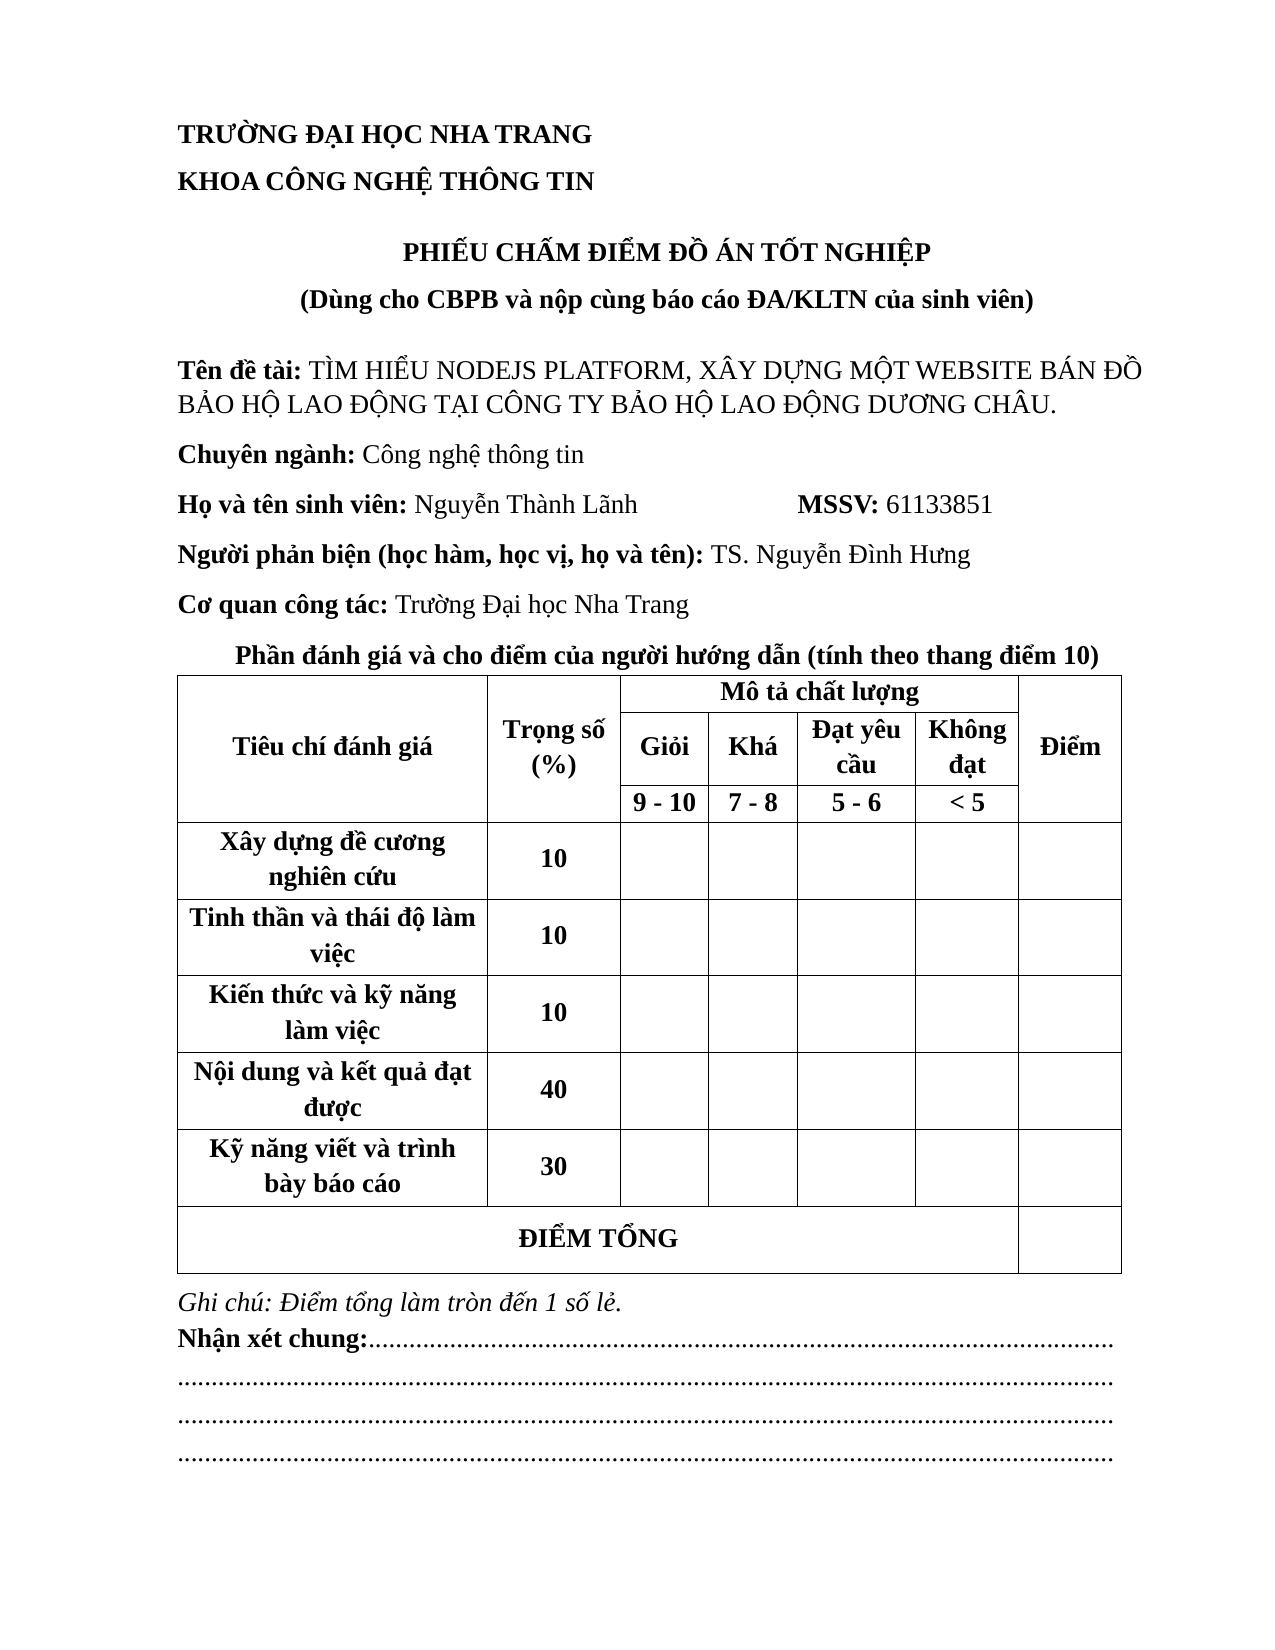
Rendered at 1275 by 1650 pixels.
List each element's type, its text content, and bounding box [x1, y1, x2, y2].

table_header Trọng số (%) [488, 676, 620, 822]
table_cell Nội dung và kết quả đạt được [178, 1053, 487, 1129]
table_cell [621, 976, 708, 1052]
table_cell [798, 900, 915, 975]
text Ghi chú: Điểm tổng làm tròn đến 1 số lẻ. [177, 1286, 1157, 1317]
table_header Mô tả chất lượng [621, 676, 1018, 712]
table_cell ĐIỂM TỔNG [178, 1207, 1018, 1273]
text Tên đề tài: TÌM HIỂU NODEJS PLATFORM, XÂY DỰNG MỘT WEBSITE BÁN ĐỒ BẢO HỘ LAO ĐỘNG TẠI CÔNG TY BẢO HỘ LAO ĐỘNG DƯƠNG CHÂU. [177, 354, 1157, 419]
title TRƯỜNG ĐẠI HỌC NHA TRANG [177, 118, 1157, 149]
text Người phản biện (học hàm, học vị, họ và tên): TS. Nguyễn Đình Hưng [177, 538, 1157, 569]
text Nhận xét chung: [177, 1322, 1157, 1353]
table_cell [916, 900, 1018, 975]
table_cell [1019, 976, 1121, 1052]
table_cell Kỹ năng viết và trình bày báo cáo [178, 1130, 487, 1206]
table_cell [709, 1130, 797, 1206]
table_cell [916, 976, 1018, 1052]
table_cell [798, 1053, 915, 1129]
table_cell Không đạt [916, 713, 1018, 784]
table_cell 5 - 6 [798, 786, 915, 822]
table_cell [916, 823, 1018, 898]
table_cell Xây dựng đề cương nghiên cứu [178, 823, 487, 898]
table_cell [1019, 823, 1121, 898]
table_cell Giỏi [621, 713, 708, 784]
table_cell Khá [709, 713, 797, 784]
table_cell [1019, 1130, 1121, 1206]
table_cell 9 - 10 [621, 786, 708, 822]
table_header Tiêu chí đánh giá [178, 676, 487, 822]
table_cell 7 - 8 [709, 786, 797, 822]
table_cell 10 [488, 900, 620, 975]
table_cell [916, 1130, 1018, 1206]
text Họ và tên sinh viên: Nguyễn Thành Lãnh MSSV: 61133851 [177, 488, 1157, 519]
title PHIẾU CHẤM ĐIỂM ĐỒ ÁN TỐT NGHIỆP [177, 236, 1157, 268]
table_cell [1019, 1053, 1121, 1129]
text Chuyên ngành: Công nghệ thông tin [177, 438, 1157, 469]
table_cell [798, 976, 915, 1052]
table_cell [621, 1130, 708, 1206]
table_cell Tinh thần và thái độ làm việc [178, 900, 487, 975]
table_cell [1019, 900, 1121, 975]
table_cell Đạt yêu cầu [798, 713, 915, 784]
table_cell 10 [488, 823, 620, 898]
table_cell [798, 823, 915, 898]
table_cell [621, 823, 708, 898]
table_cell 40 [488, 1053, 620, 1129]
table_header Điểm [1019, 676, 1121, 822]
table_cell [709, 823, 797, 898]
table_cell [916, 1053, 1018, 1129]
text Cơ quan công tác: Trường Đại học Nha Trang [177, 588, 1157, 620]
table_cell [709, 1053, 797, 1129]
table_cell Kiến thức và kỹ năng làm việc [178, 976, 487, 1052]
table_cell 30 [488, 1130, 620, 1206]
table_cell [798, 1130, 915, 1206]
table_cell [621, 900, 708, 975]
table_cell [709, 900, 797, 975]
table_cell 10 [488, 976, 620, 1052]
table_cell [1019, 1207, 1121, 1273]
table_cell < 5 [916, 786, 1018, 822]
table_cell [621, 1053, 708, 1129]
title KHOA CÔNG NGHỆ THÔNG TIN [177, 165, 1157, 196]
text Phần đánh giá và cho điểm của người hướng dẫn (tính theo thang điểm 10) [177, 639, 1157, 670]
text (Dùng cho CBPB và nộp cùng báo cáo ĐA/KLTN của sinh viên) [177, 283, 1157, 314]
table_cell [709, 976, 797, 1052]
